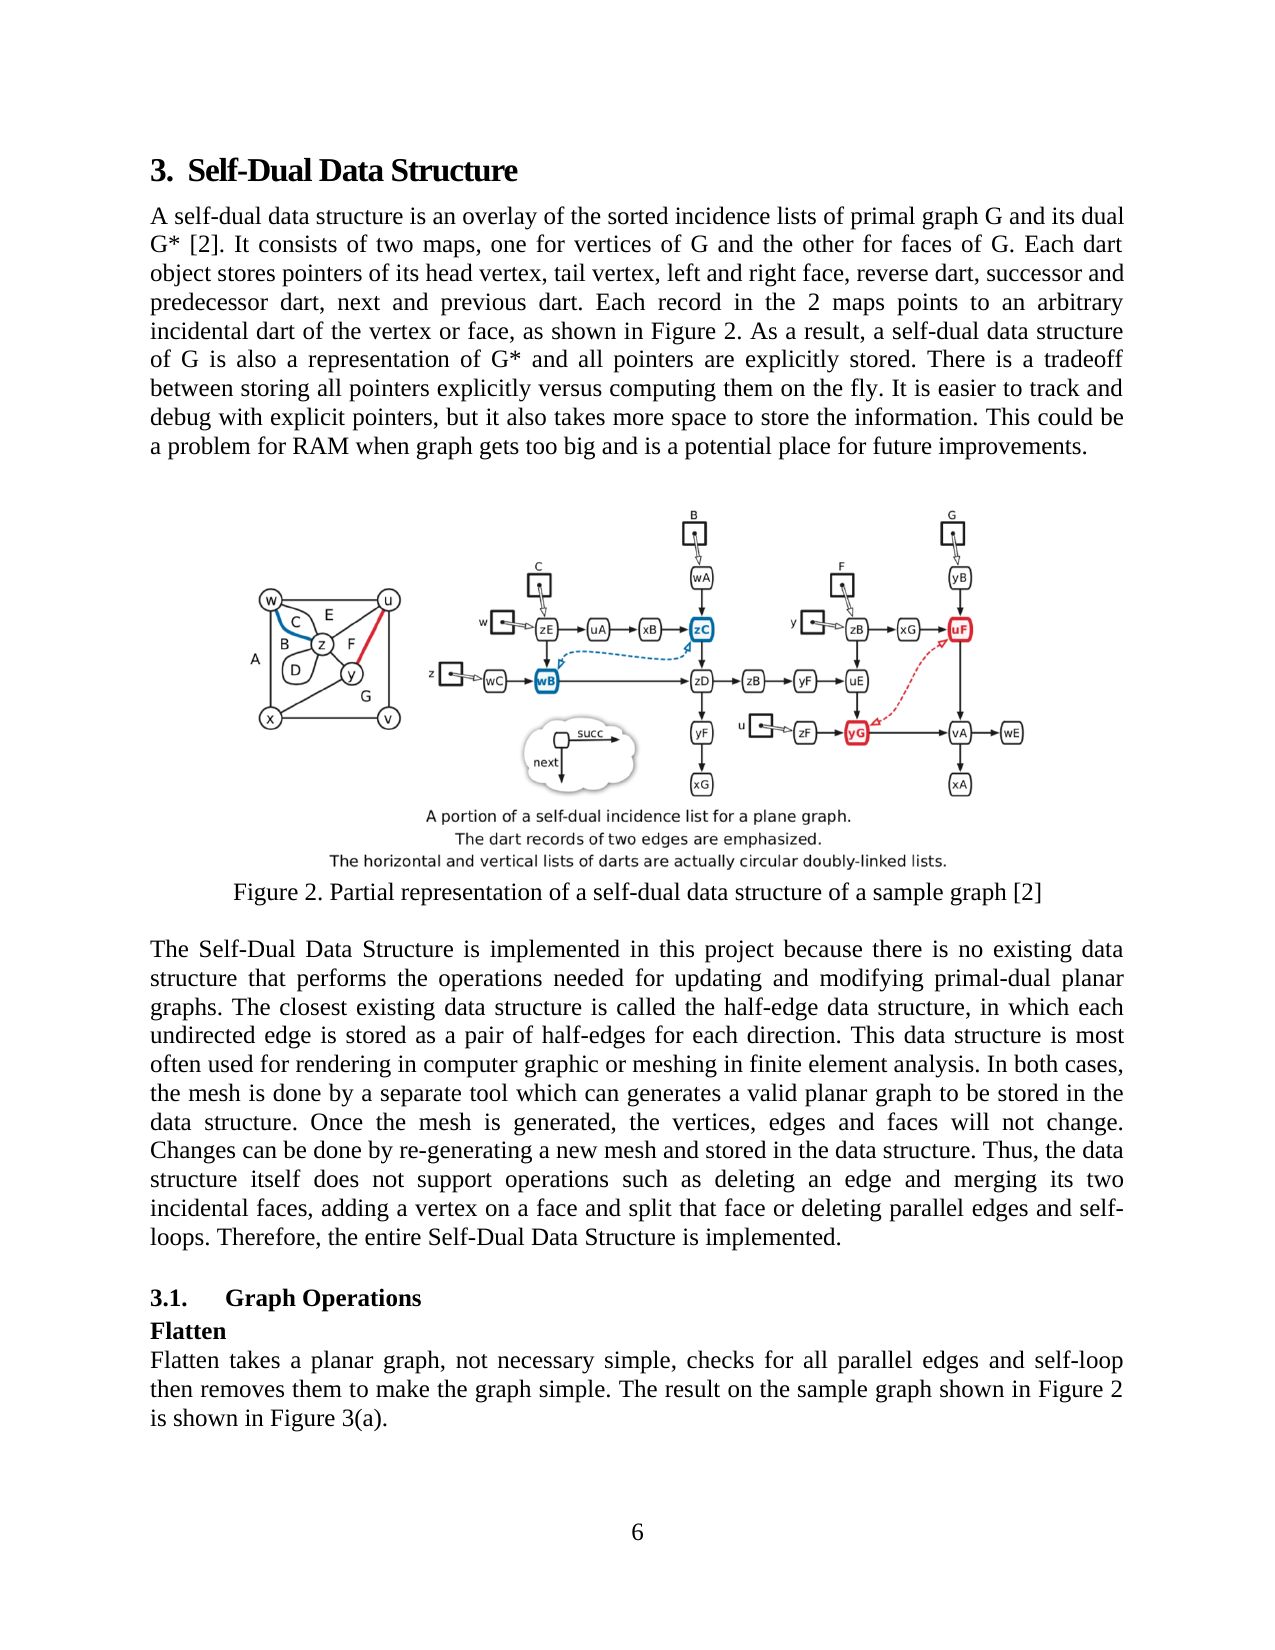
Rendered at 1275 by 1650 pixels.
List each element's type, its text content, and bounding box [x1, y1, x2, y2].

title Self-Dual Data Structure [150, 150, 1125, 188]
subtitle Graph Operations [150, 1283, 1125, 1312]
text Flatten takes a planar graph, not necessary simple, checks for all parallel edges and self-loop then removes them to make the graph simple. The result on the sample graph shown in Figure 2 is shown in Figure 3(a). [150, 1345, 1125, 1431]
text Flatten [150, 1316, 1125, 1345]
text Figure 2. Partial representation of a self-dual data structure of a sample graph [2] [150, 877, 1125, 906]
text The Self-Dual Data Structure is implemented in this project because there is no existing data structure that performs the operations needed for updating and modifying primal-dual planar graphs. The closest existing data structure is called the half-edge data structure, in which each undirected edge is stored as a pair of half-edges for each direction. This data structure is most often used for rendering in computer graphic or meshing in finite element analysis. In both cases, the mesh is done by a separate tool which can generates a valid planar graph to be stored in the data structure. Once the mesh is generated, the vertices, edges and faces will not change. Changes can be done by re-generating a new mesh and stored in the data structure. Thus, the data structure itself does not support operations such as deleting an edge and merging its two incidental faces, adding a vertex on a face and split that face or deleting parallel edges and self-loops. Therefore, the entire Self-Dual Data Structure is implemented. [150, 934, 1125, 1251]
text A self-dual data structure is an overlay of the sorted incidence lists of primal graph G and its dual G* [2]. It consists of two maps, one for vertices of G and the other for faces of G. Each dart object stores pointers of its head vertex, tail vertex, left and right face, reverse dart, successor and predecessor dart, next and previous dart. Each record in the 2 maps points to an arbitrary incidental dart of the vertex or face, as shown in Figure 2. As a result, a self-dual data structure of G is also a representation of G* and all pointers are explicitly stored. There is a tradeoff between storing all pointers explicitly versus computing them on the fly. It is easier to track and debug with explicit pointers, but it also takes more space to store the information. This could be a problem for RAM when graph gets too big and is a potential place for future improvements. [150, 201, 1125, 459]
picture [242, 488, 1033, 877]
